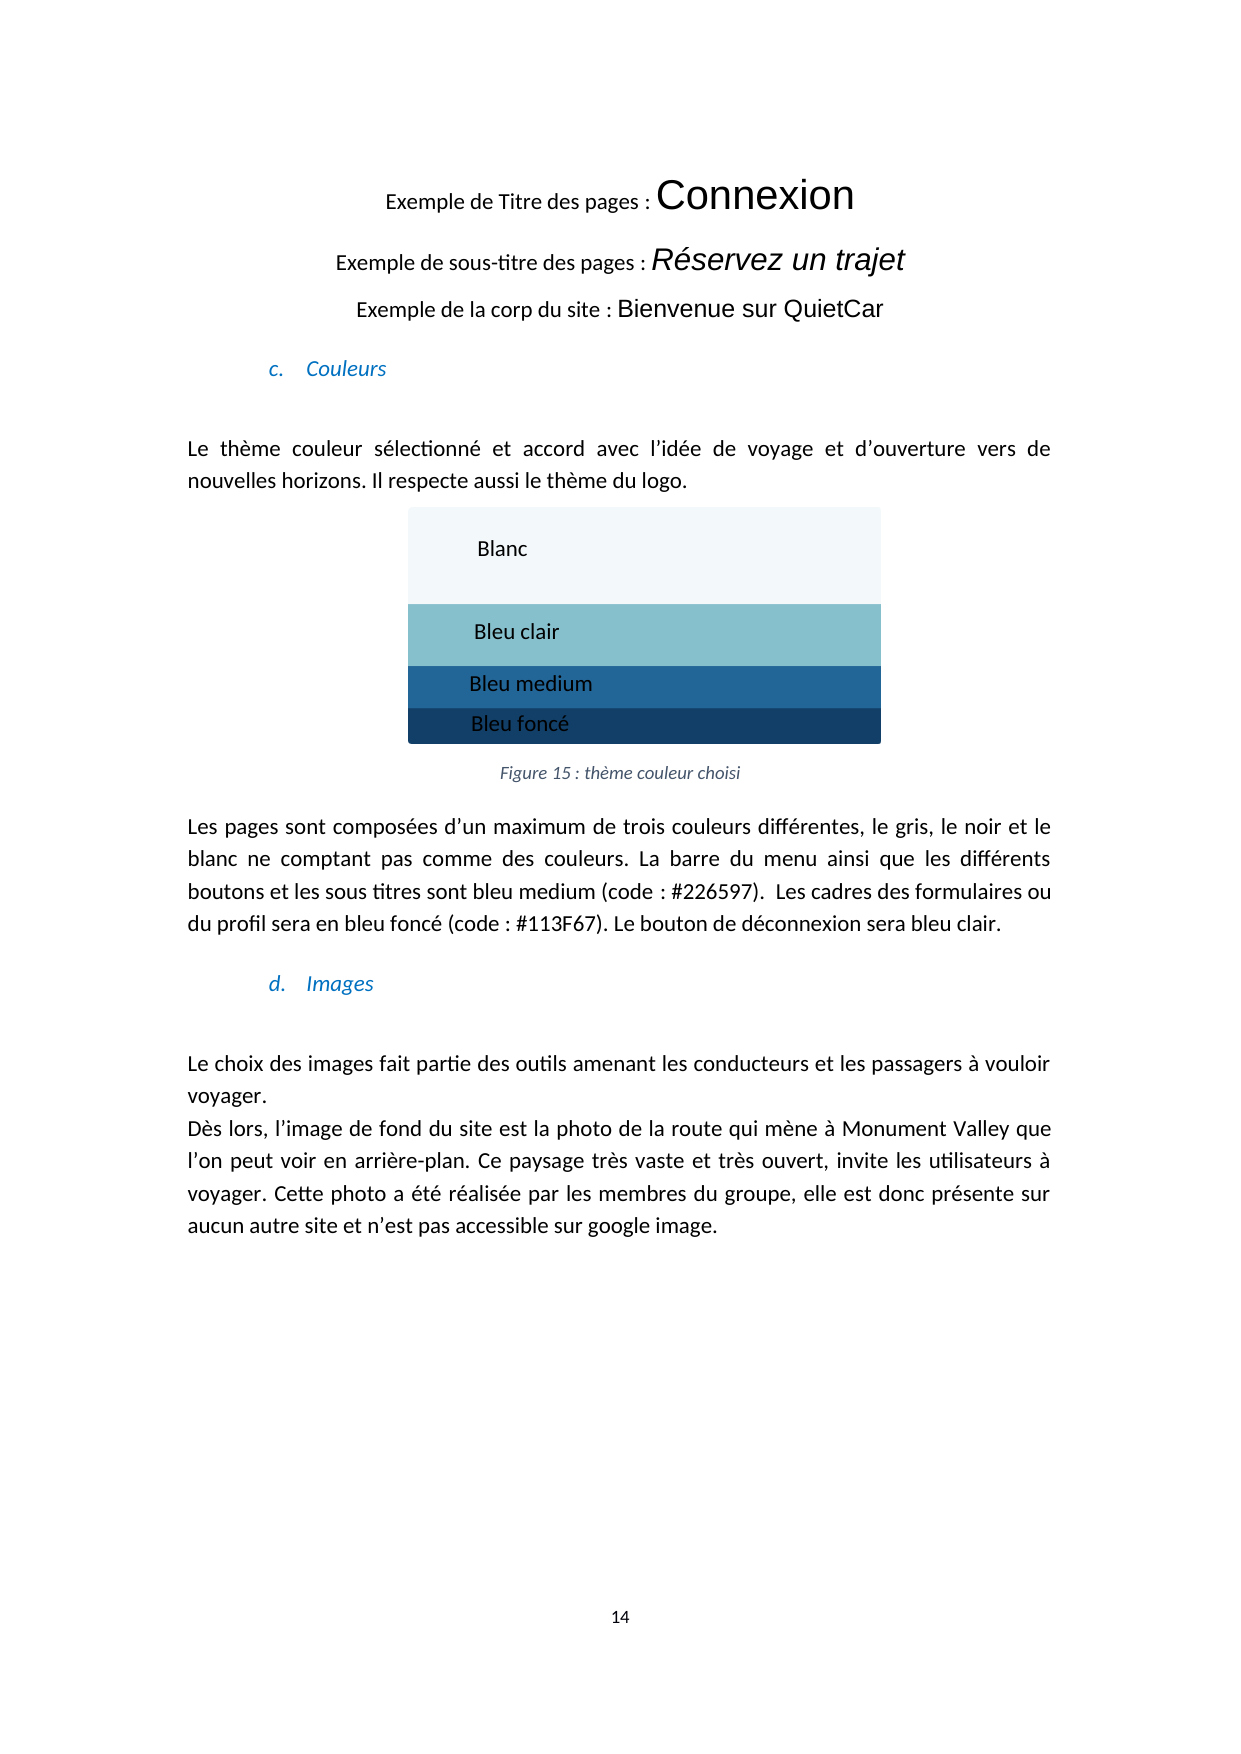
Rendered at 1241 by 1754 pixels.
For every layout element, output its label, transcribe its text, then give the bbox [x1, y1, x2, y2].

text Exemple de Titre des pages : Connexion [187, 162, 1053, 227]
subtitle Images [269, 967, 1053, 999]
text Dès lors, l’image de fond du site est la photo de la route qui mène à Monument Valley que l’on peut voir en arrière-plan. Ce paysage très vaste et très ouvert, invite les utilisateurs à voyager. Cette photo a été réalisée par les membres du groupe, elle est donc présente sur aucun autre site et n’est pas accessible sur google image. [187, 1112, 1053, 1242]
picture [408, 507, 881, 744]
text Les pages sont composées d’un maximum de trois couleurs différentes, le gris, le noir et le blanc ne comptant pas comme des couleurs. La barre du menu ainsi que les différents boutons et les sous titres sont bleu medium (code : #226597). Les cadres des formulaires ou du profil sera en bleu foncé (code : #113F67). Le bouton de déconnexion sera bleu clair. [187, 810, 1053, 940]
text Le thème couleur sélectionné et accord avec l’idée de voyage et d’ouverture vers de nouvelles horizons. Il respecte aussi le thème du logo. [187, 432, 1053, 497]
text Exemple de sous-titre des pages : Réservez un trajet [187, 227, 1053, 292]
subtitle Couleurs [269, 352, 1053, 384]
text Exemple de la corp du site : Bienvenue sur QuietCar [187, 292, 1053, 324]
text Le choix des images fait partie des outils amenant les conducteurs et les passagers à vouloir voyager.http://frankryckewaert.com/la-route/. [187, 1047, 1053, 1112]
